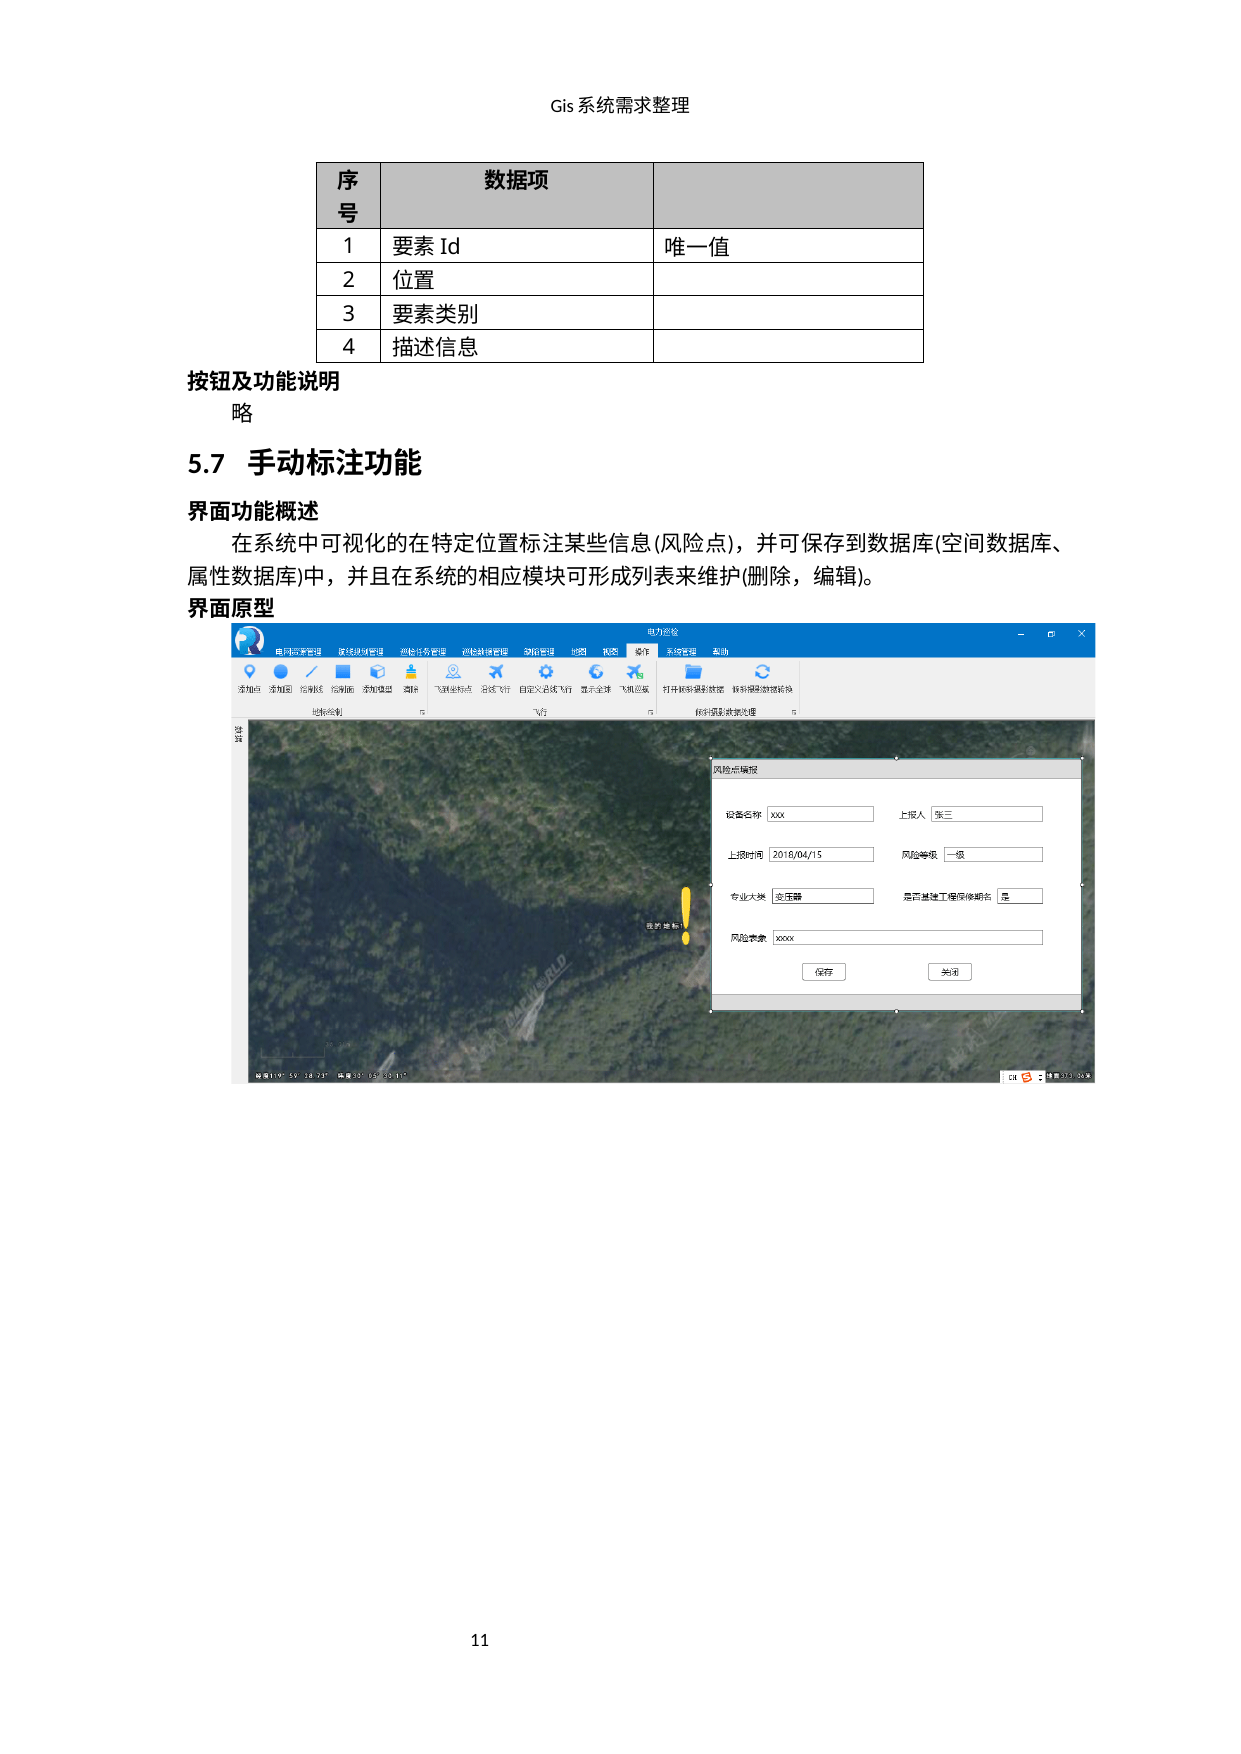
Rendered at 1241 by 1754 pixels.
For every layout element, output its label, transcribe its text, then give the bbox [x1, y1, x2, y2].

table_cell 描述信息 [381, 330, 653, 362]
table_cell 4 [317, 330, 380, 362]
table_header [654, 163, 923, 228]
text 界面功能概述 [187, 493, 1053, 526]
table_header 数据项 [381, 163, 653, 228]
table_cell [654, 263, 923, 295]
picture [231, 623, 1096, 1084]
table_cell 要素Id [381, 229, 653, 262]
text 略 [187, 396, 1053, 428]
text 界面原型 [187, 591, 1053, 623]
table_cell 1 [317, 229, 380, 262]
table_cell [654, 296, 923, 329]
table_cell [654, 330, 923, 362]
table_cell 位置 [381, 263, 653, 295]
text 在系统中可视化的在特定位置标注某些信息(风险点)，并可保存到数据库(空间数据库、属性数据库)中，并且在系统的相应模块可形成列表来维护(删除，编辑)。 [187, 526, 1053, 591]
subtitle 手动标注功能 [187, 428, 1053, 493]
table_cell 2 [317, 263, 380, 295]
table_cell 唯一值 [654, 229, 923, 262]
table_cell 要素类别 [381, 296, 653, 329]
text 按钮及功能说明 [187, 363, 1053, 396]
table_cell 3 [317, 296, 380, 329]
table_header 序号 [317, 163, 380, 228]
